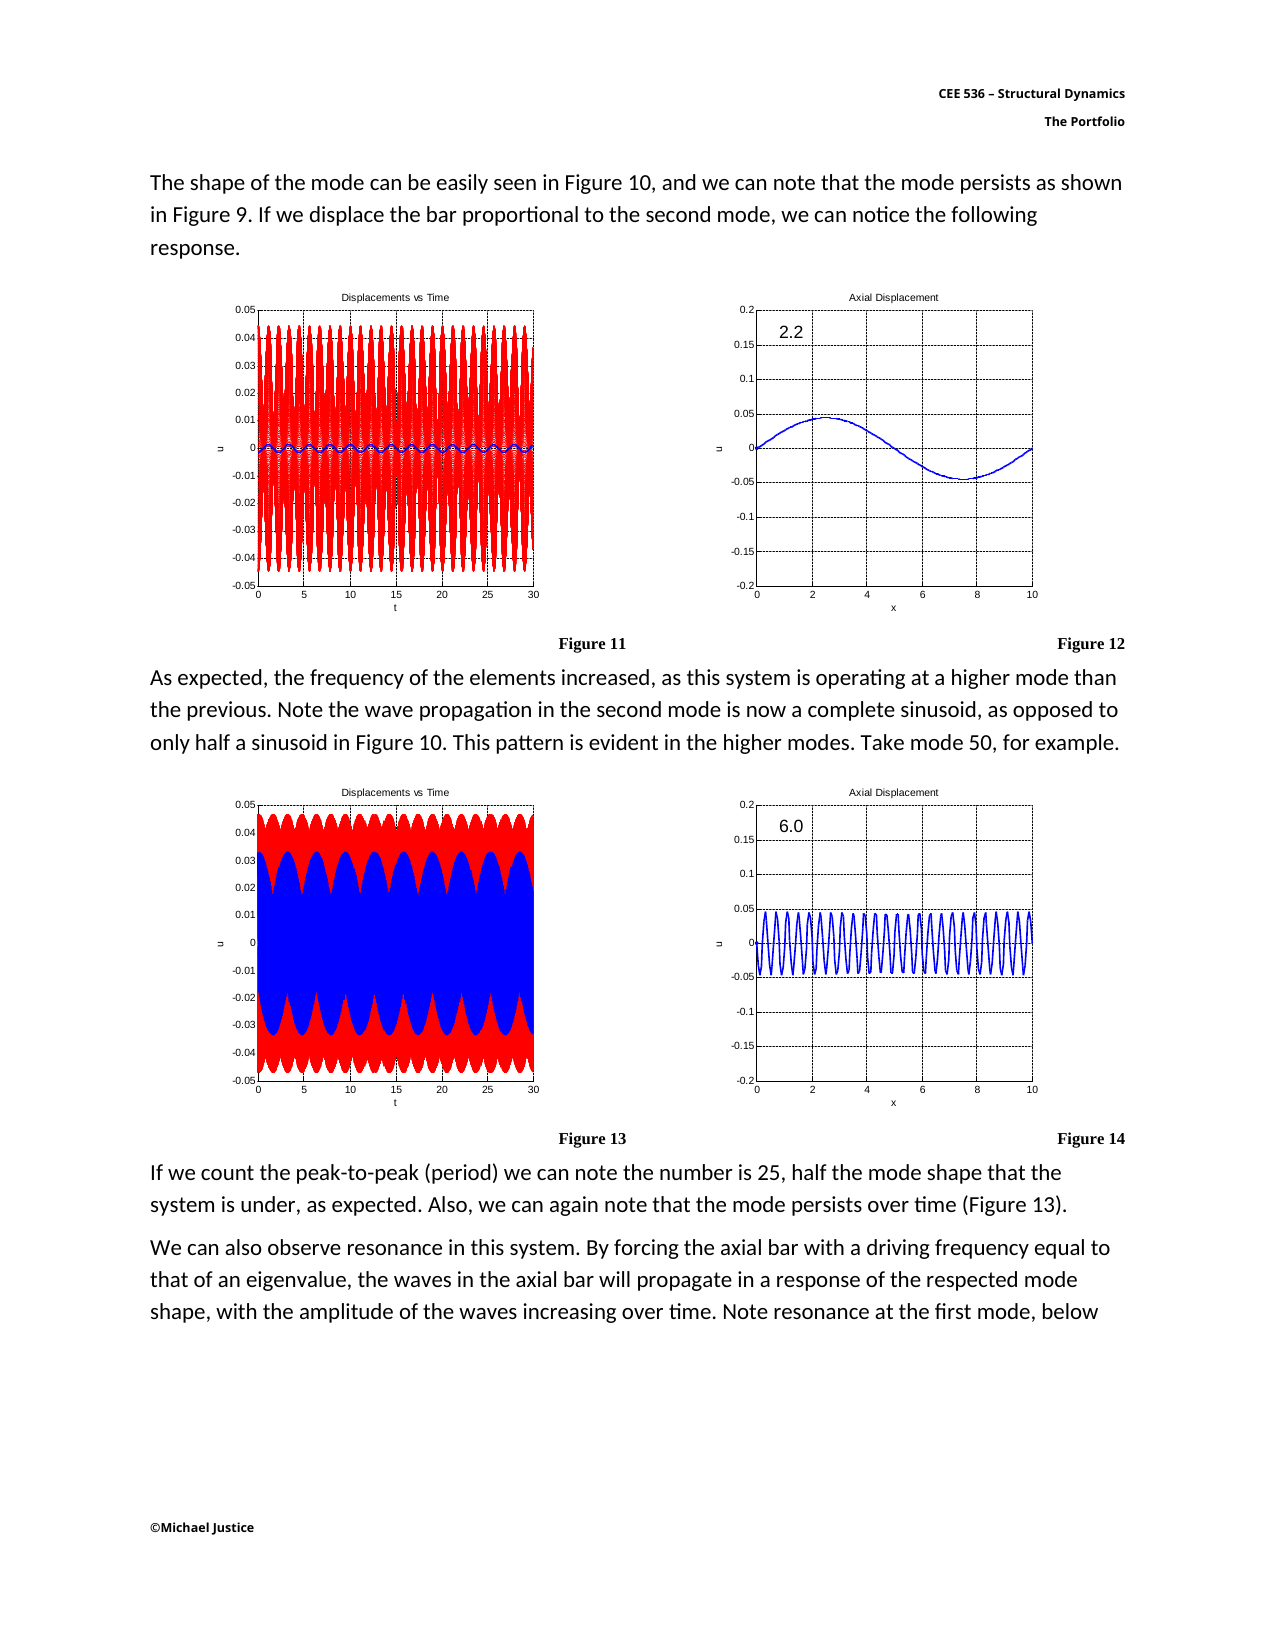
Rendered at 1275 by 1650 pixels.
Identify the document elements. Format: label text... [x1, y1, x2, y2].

text As expected, the frequency of the elements increased, as this system is operating at a higher mode than the previous. Note the wave propagation in the second mode is now a complete sinusoid, as opposed to only half a sinusoid in Figure 10. This pattern is evident in the higher modes. Take mode 50, for example. [150, 663, 1125, 756]
text The shape of the mode can be easily seen in Figure 10, and we can note that the mode persists as shown in Figure 9. If we displace the bar proportional to the second mode, we can notice the following response. [150, 168, 1125, 261]
text We can also observe resonance in this system. By forcing the axial bar with a driving frequency equal to that of an eigenvalue, the waves in the axial bar will propagate in a response of the respected mode shape, with the amplitude of the waves increasing over time. Note resonance at the first mode, below [150, 1233, 1125, 1325]
text If we count the peak-to-peak (period) we can note the number is 25, half the mode shape that the system is under, as expected. Also, we can again note that the mode persists over time (Figure 13). [150, 1158, 1125, 1218]
table_header [638, 770, 1136, 1118]
table_cell Figure 12 [638, 623, 1136, 653]
table_cell Figure 14 [638, 1118, 1136, 1148]
table_header [638, 275, 1136, 623]
table_cell Figure 11 [139, 623, 637, 653]
table_header [139, 770, 637, 1118]
table_header [139, 275, 637, 623]
table_cell Figure 13 [139, 1118, 637, 1148]
